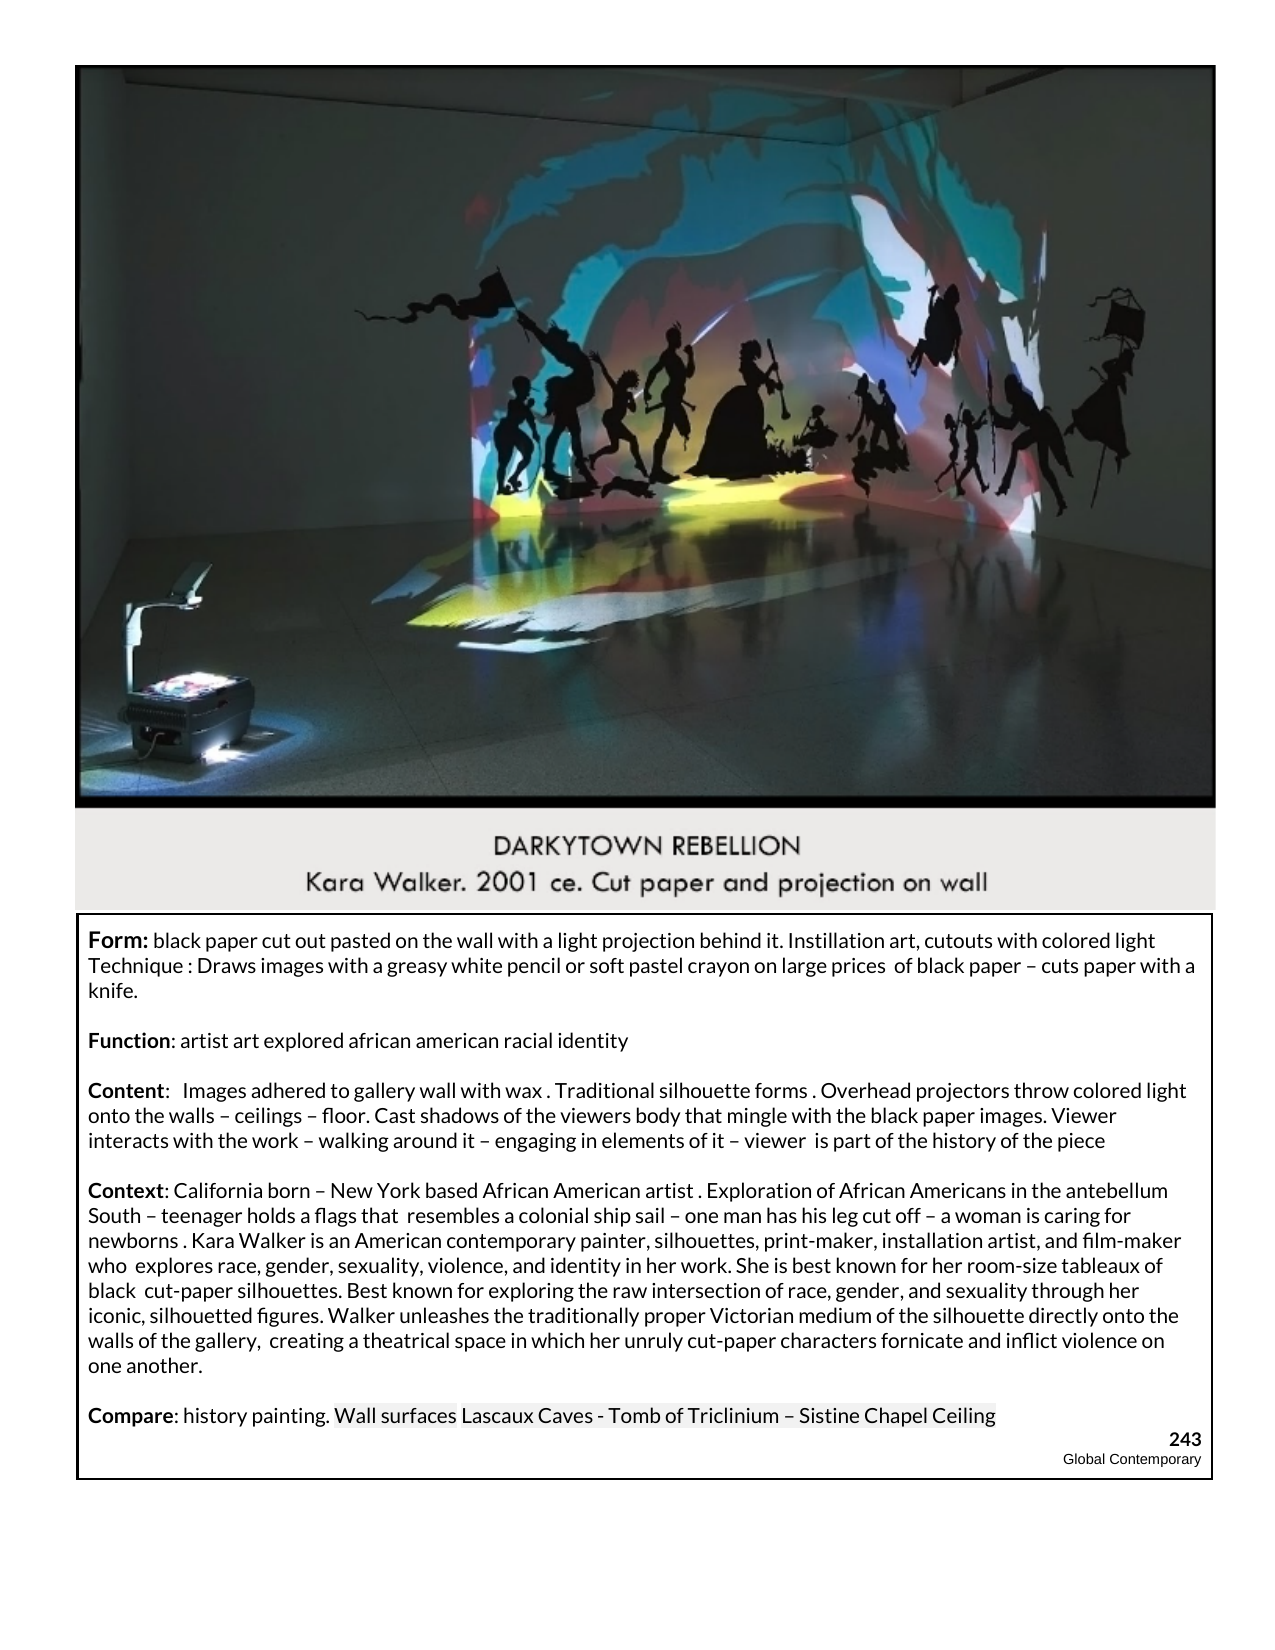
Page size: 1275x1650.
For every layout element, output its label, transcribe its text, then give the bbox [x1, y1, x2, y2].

table_header Form: black paper cut out pasted on the wall with a light projection behind it. Instillation art, cutouts with colored light Technique : Draws images with a greasy white pencil or soft pastel crayon on large prices of black paper – cuts paper with a knife. Function: artist art explored african american racial identity Content: Images adhered to gallery wall with wax . Traditional silhouette forms . Overhead projectors throw colored light onto the walls – ceilings – floor. Cast shadows of the viewers body that mingle with the black paper images. Viewer interacts with the work – walking around it – engaging in elements of it – viewer is part of the history of the piece Context: California born – New York based African American artist . Exploration of African Americans in the antebellum South – teenager holds a flags that resembles a colonial ship sail – one man has his leg cut off – a woman is caring for newborns . Kara Walker is an American contemporary painter, silhouettes, print-maker, installation artist, and film-maker who explores race, gender, sexuality, violence, and identity in her work. She is best known for her room-size tableaux of black cut-paper silhouettes. Best known for exploring the raw intersection of race, gender, and sexuality through her iconic, silhouetted figures. Walker unleashes the traditionally proper Victorian medium of the silhouette directly onto the walls of the gallery, creating a theatrical space in which her unruly cut-paper characters fornicate and inflict violence on one another. Compare: history painting. Wall surfaces Lascaux Caves - Tomb of Triclinium – Sistine Chapel Ceiling 243 Global Contemporary [79, 915, 1211, 1478]
picture [75, 65, 1216, 910]
